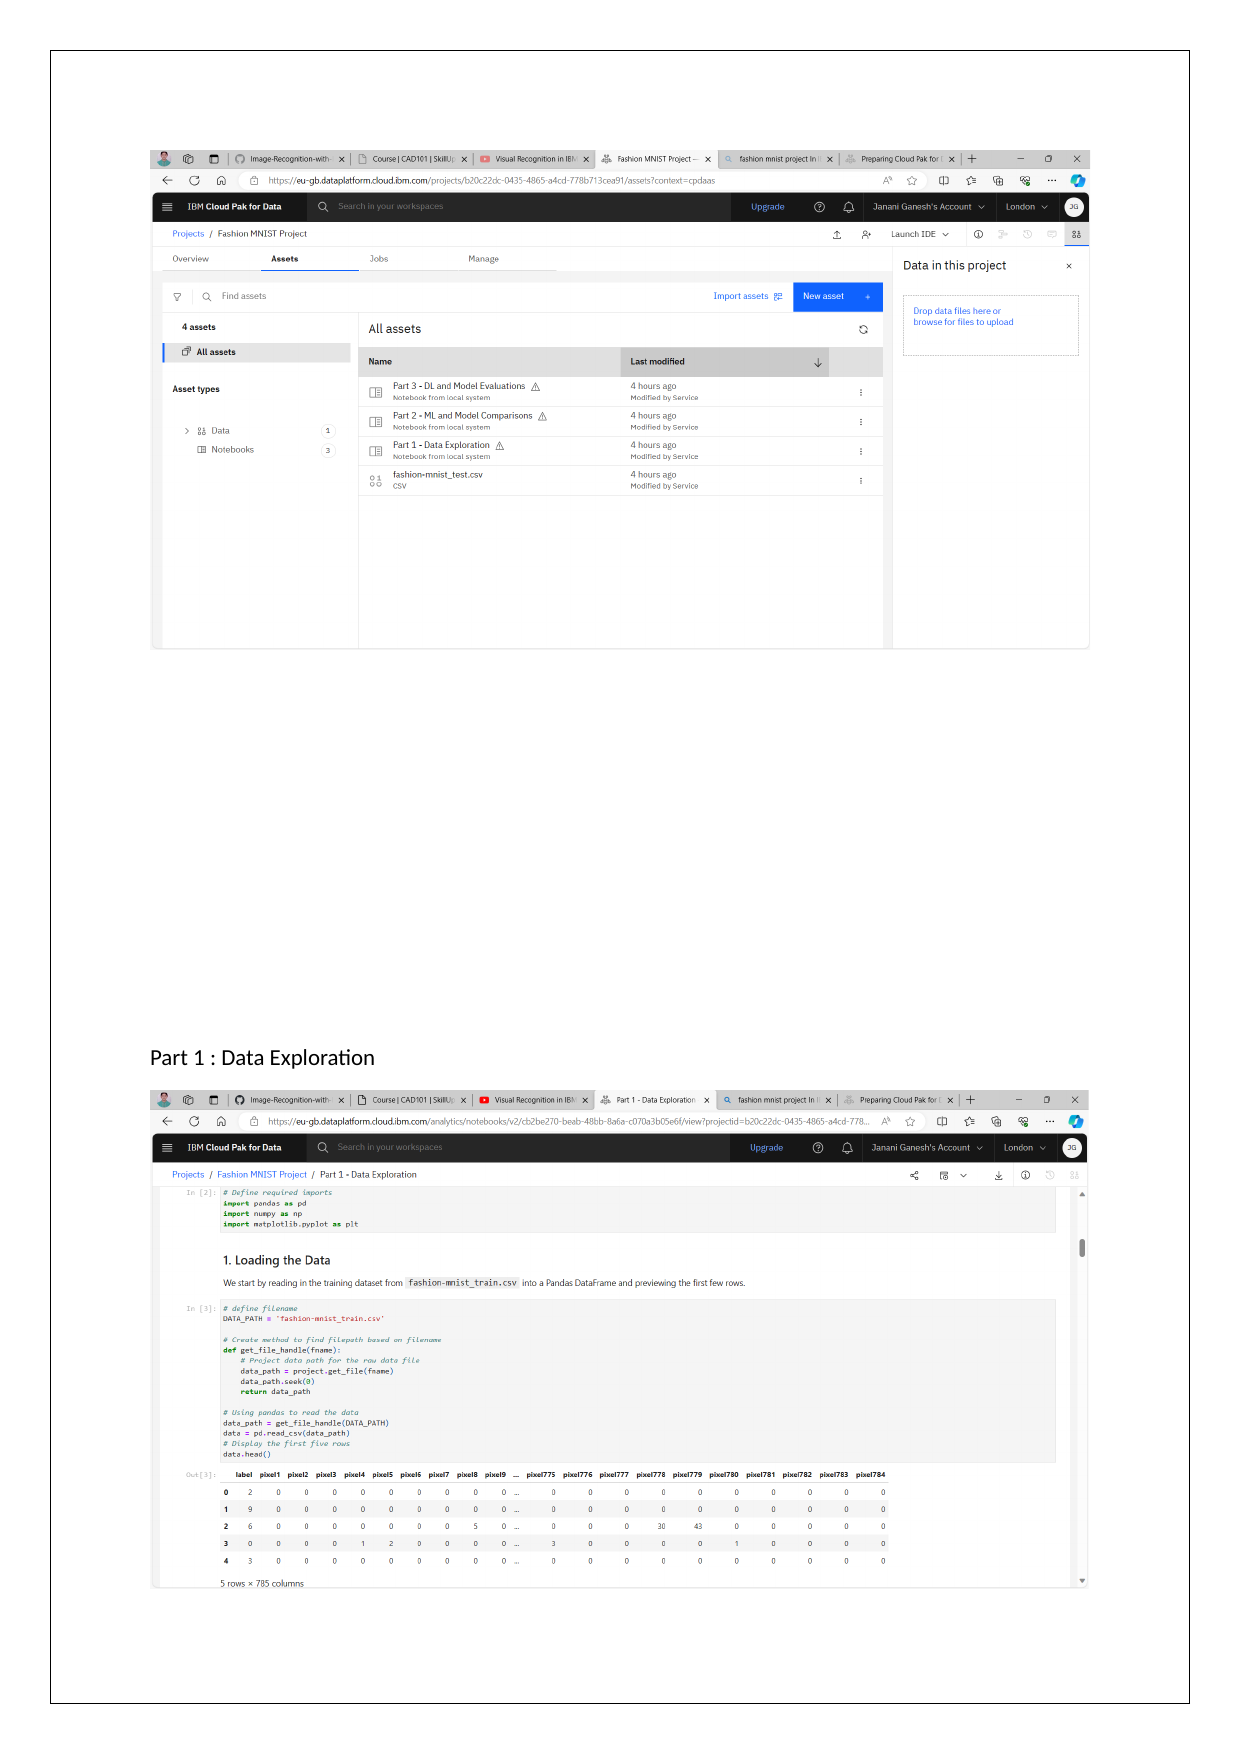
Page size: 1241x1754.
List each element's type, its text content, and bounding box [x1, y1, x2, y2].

text Part 1 : Data Exploration [150, 1043, 1090, 1071]
picture [150, 150, 1091, 650]
picture [150, 1090, 1089, 1589]
